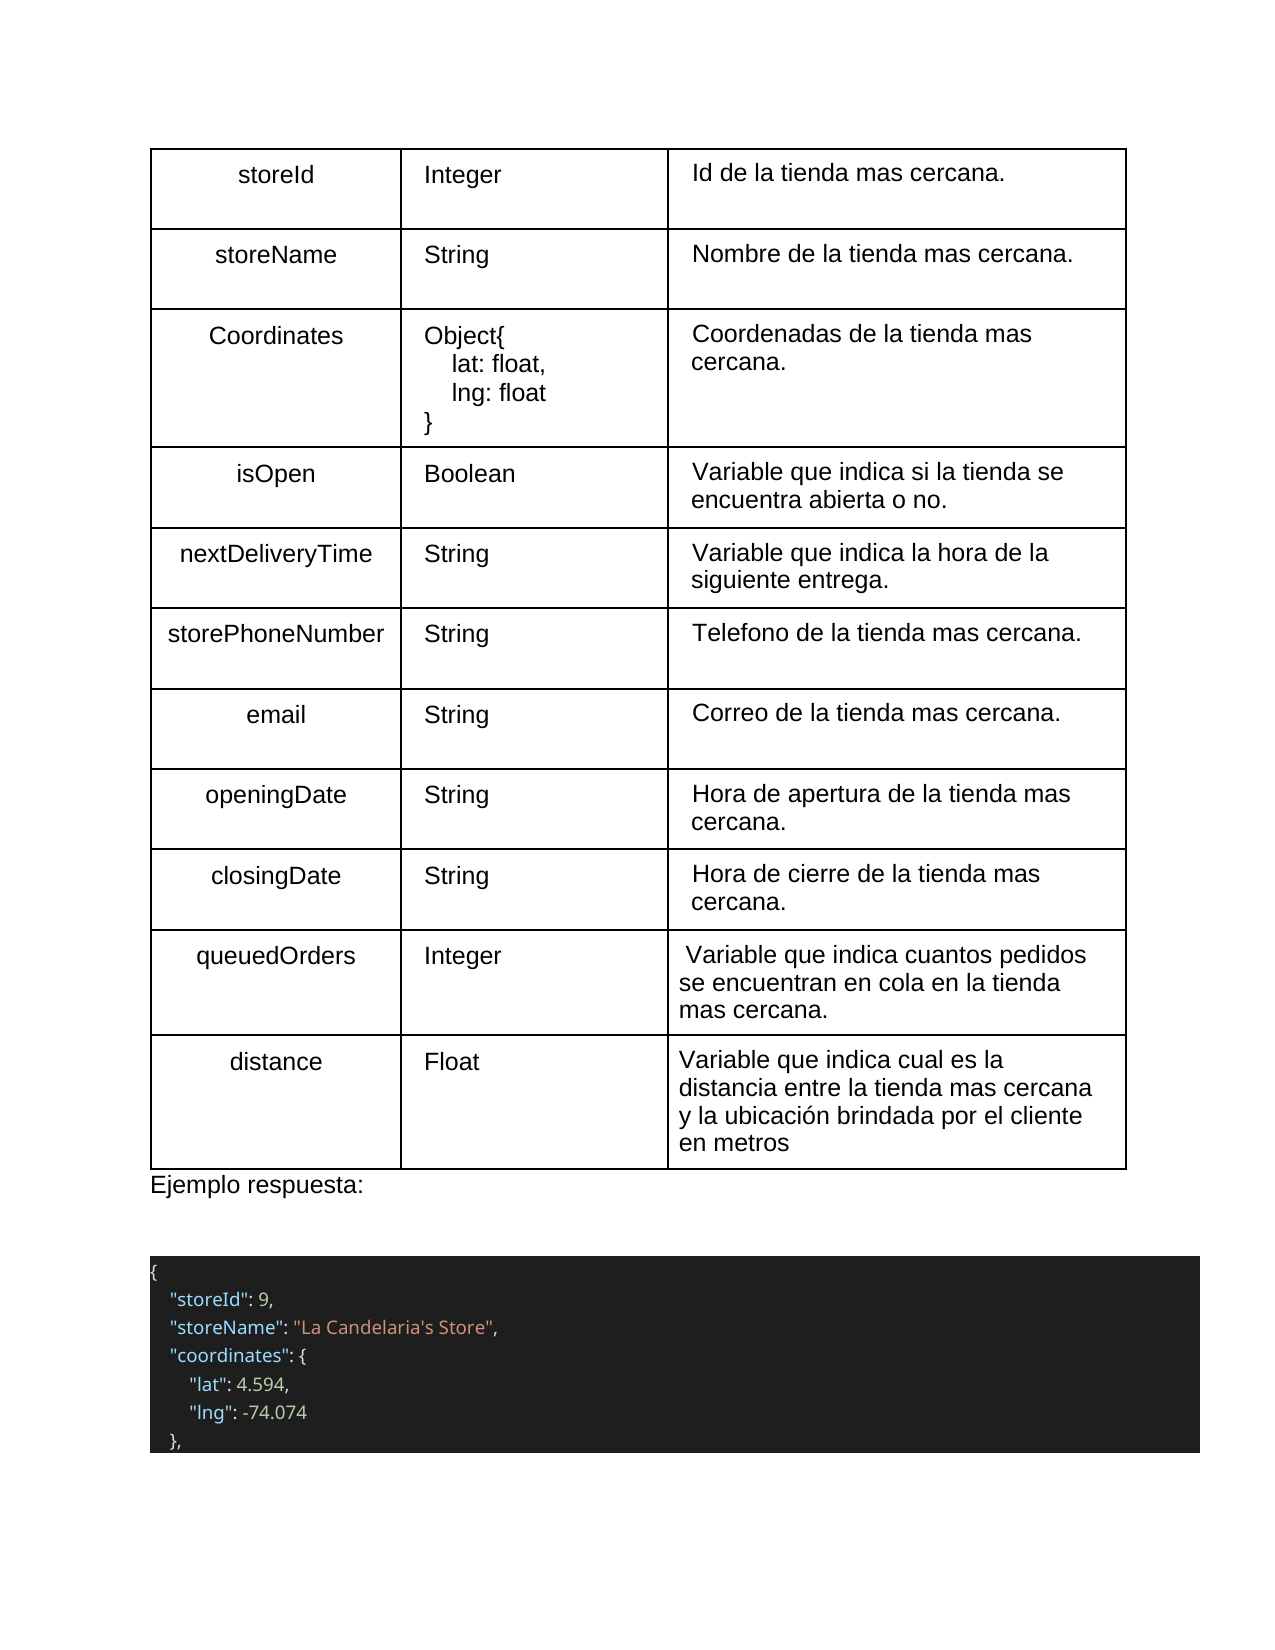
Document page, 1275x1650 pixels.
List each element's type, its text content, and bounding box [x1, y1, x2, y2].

table_cell String [402, 609, 667, 687]
table_cell Variable que indica la hora de la siguiente entrega. [669, 529, 1125, 607]
table_cell Variable que indica si la tienda se encuentra abierta o no. [669, 448, 1125, 527]
table_cell Float [402, 1036, 667, 1167]
table_cell Variable que indica cuantos pedidos se encuentran en cola en la tienda mas cercana. [669, 931, 1125, 1034]
table_cell nextDeliveryTime [152, 529, 400, 607]
table_cell String [402, 690, 667, 768]
table_cell Correo de la tienda mas cercana. [669, 690, 1125, 768]
table_cell email [152, 690, 400, 768]
text "lat": 4.594, [150, 1368, 1200, 1396]
table_cell String [402, 230, 667, 308]
text "coordinates": { [150, 1340, 1200, 1368]
table_cell String [402, 770, 667, 848]
table_cell String [402, 850, 667, 929]
table_cell Integer [402, 150, 667, 228]
table_cell Hora de cierre de la tienda mas cercana. [669, 850, 1125, 929]
table_cell openingDate [152, 770, 400, 848]
text { [150, 1256, 1200, 1284]
text "storeName": "La Candelaria's Store", [150, 1312, 1200, 1340]
table_cell Nombre de la tienda mas cercana. [669, 230, 1125, 308]
table_cell distance [152, 1036, 400, 1167]
table_cell storeName [152, 230, 400, 308]
table_cell storeId [152, 150, 400, 228]
table_cell Boolean [402, 448, 667, 527]
table_cell storePhoneNumber [152, 609, 400, 687]
table_cell closingDate [152, 850, 400, 929]
table_cell queuedOrders [152, 931, 400, 1034]
table_cell String [402, 529, 667, 607]
table_cell Coordenadas de la tienda mas cercana. [669, 310, 1125, 446]
text Ejemplo respuesta: [150, 1169, 1200, 1198]
text "storeId": 9, [150, 1284, 1200, 1312]
table_cell Telefono de la tienda mas cercana. [669, 609, 1125, 687]
text "lng": -74.074 [150, 1396, 1200, 1424]
text }, [150, 1424, 1200, 1453]
table_cell isOpen [152, 448, 400, 527]
table_cell Variable que indica cual es la distancia entre la tienda mas cercana y la ubicación brindada por el cliente en metros [669, 1036, 1125, 1167]
table_cell Hora de apertura de la tienda mas cercana. [669, 770, 1125, 848]
table_cell Integer [402, 931, 667, 1034]
table_cell Object{ lat: float, lng: float } [402, 310, 667, 446]
table_cell Coordinates [152, 310, 400, 446]
table_cell Id de la tienda mas cercana. [669, 150, 1125, 228]
